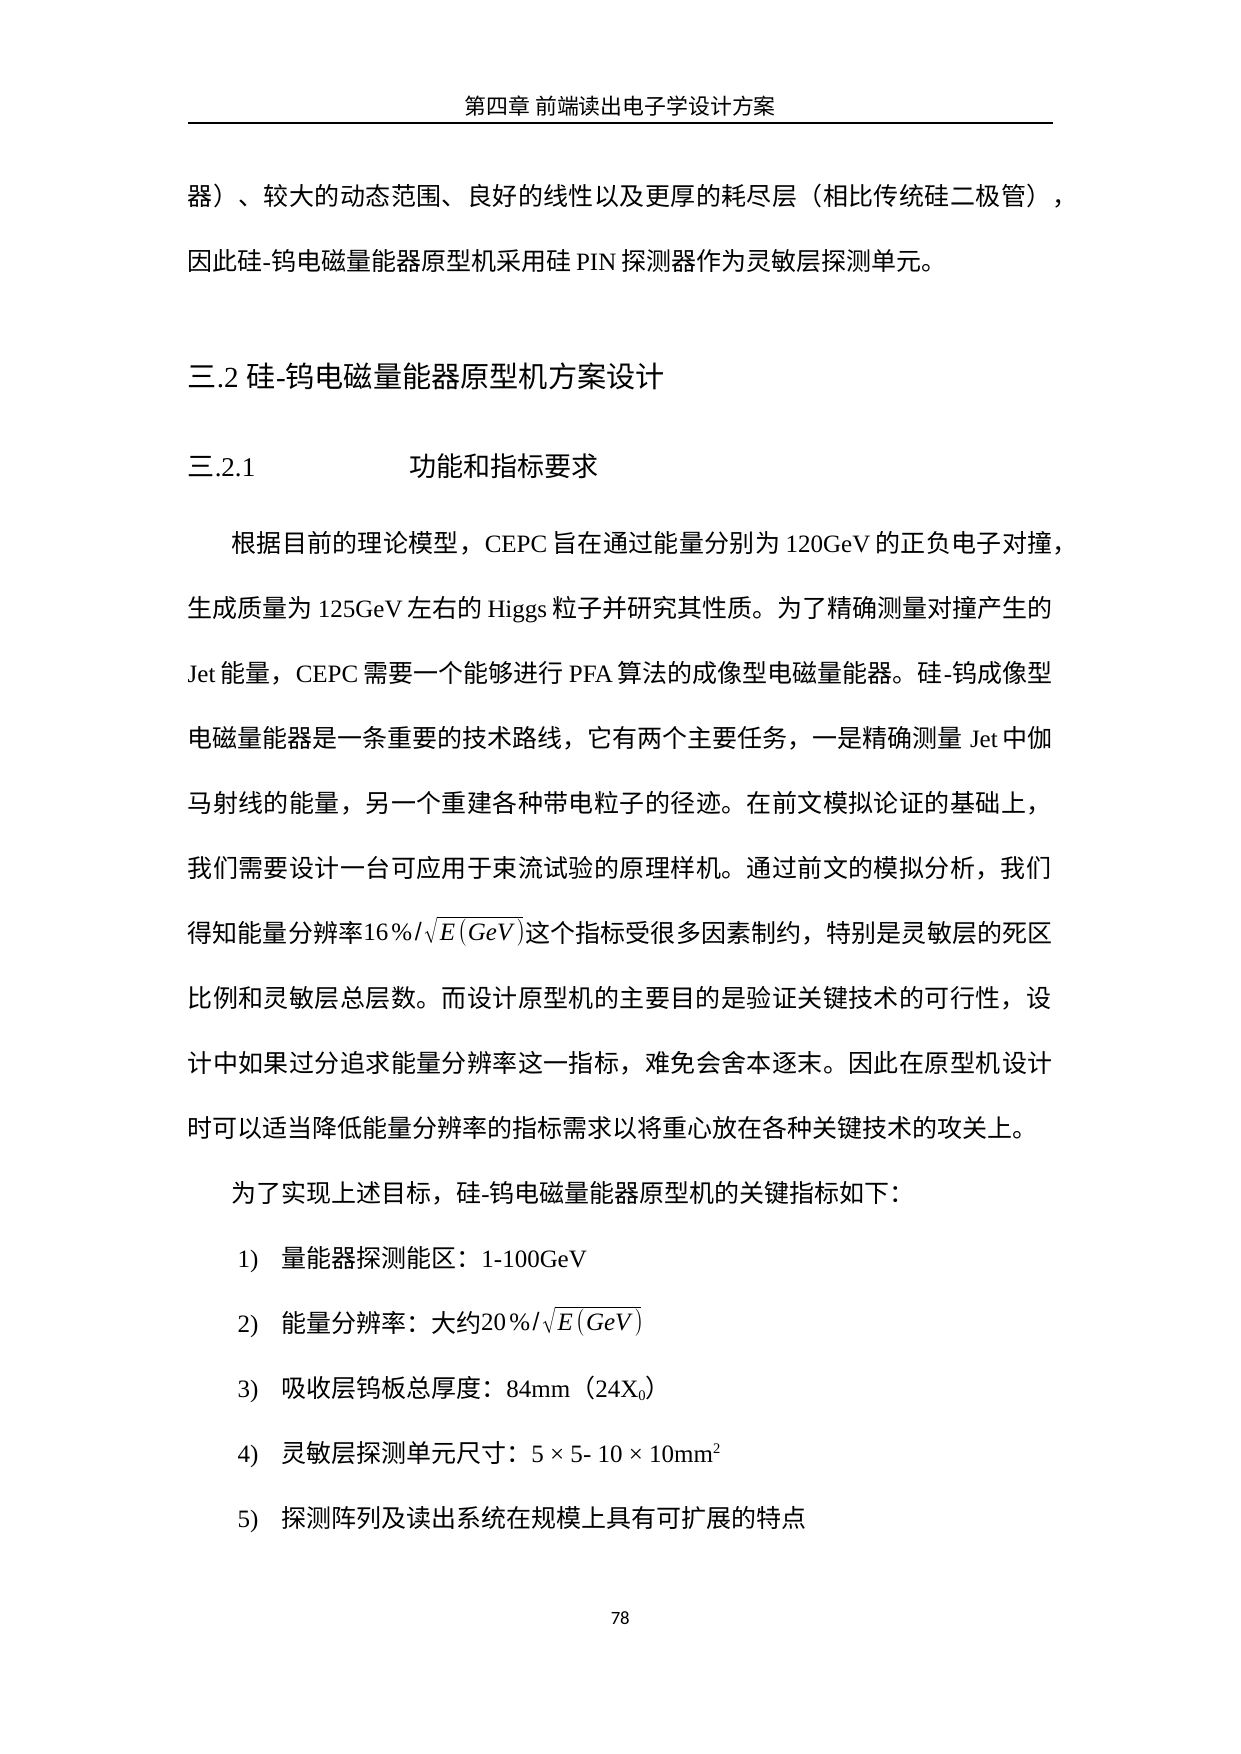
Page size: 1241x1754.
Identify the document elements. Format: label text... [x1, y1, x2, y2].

subtitle 硅-钨电磁量能器原型机方案设计 [187, 342, 1053, 407]
list 量能器探测能区：1-100GeV [237, 1224, 1053, 1289]
subtitle 功能和指标要求 [187, 432, 1053, 497]
list 能量分辨率：大约 [237, 1289, 1053, 1354]
list 吸收层钨板总厚度：84mm（24X0） [237, 1354, 1053, 1419]
list 灵敏层探测单元尺寸：5 × 5- 10 × 10mm2 [237, 1419, 1053, 1484]
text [187, 162, 1053, 292]
text 为了实现上述目标，硅-钨电磁量能器原型机的关键指标如下： [187, 1159, 1053, 1224]
text 根据目前的理论模型，CEPC旨在通过能量分别为120GeV的正负电子对撞，生成质量为125GeV左右的Higgs粒子并研究其性质。为了精确测量对撞产生的Jet能量，CEPC需要一个能够进行PFA算法的成像型电磁量能器。硅-钨成像型电磁量能器是一条重要的技术路线，它有两个主要任务，一是精确测量Jet中伽马射线的能量，另一个重建各种带电粒子的径迹。在前文模拟论证的基础上，我们需要设计一台可应用于束流试验的原理样机。通过前文的模拟分析，我们得知能量分辨率这个指标受很多因素制约，特别是灵敏层的死区比例和灵敏层总层数。而设计原型机的主要目的是验证关键技术的可行性，设计中如果过分追求能量分辨率这一指标，难免会舍本逐末。因此在原型机设计时可以适当降低能量分辨率的指标需求以将重心放在各种关键技术的攻关上。 [187, 509, 1053, 1159]
list 探测阵列及读出系统在规模上具有可扩展的特点 [237, 1484, 1053, 1549]
